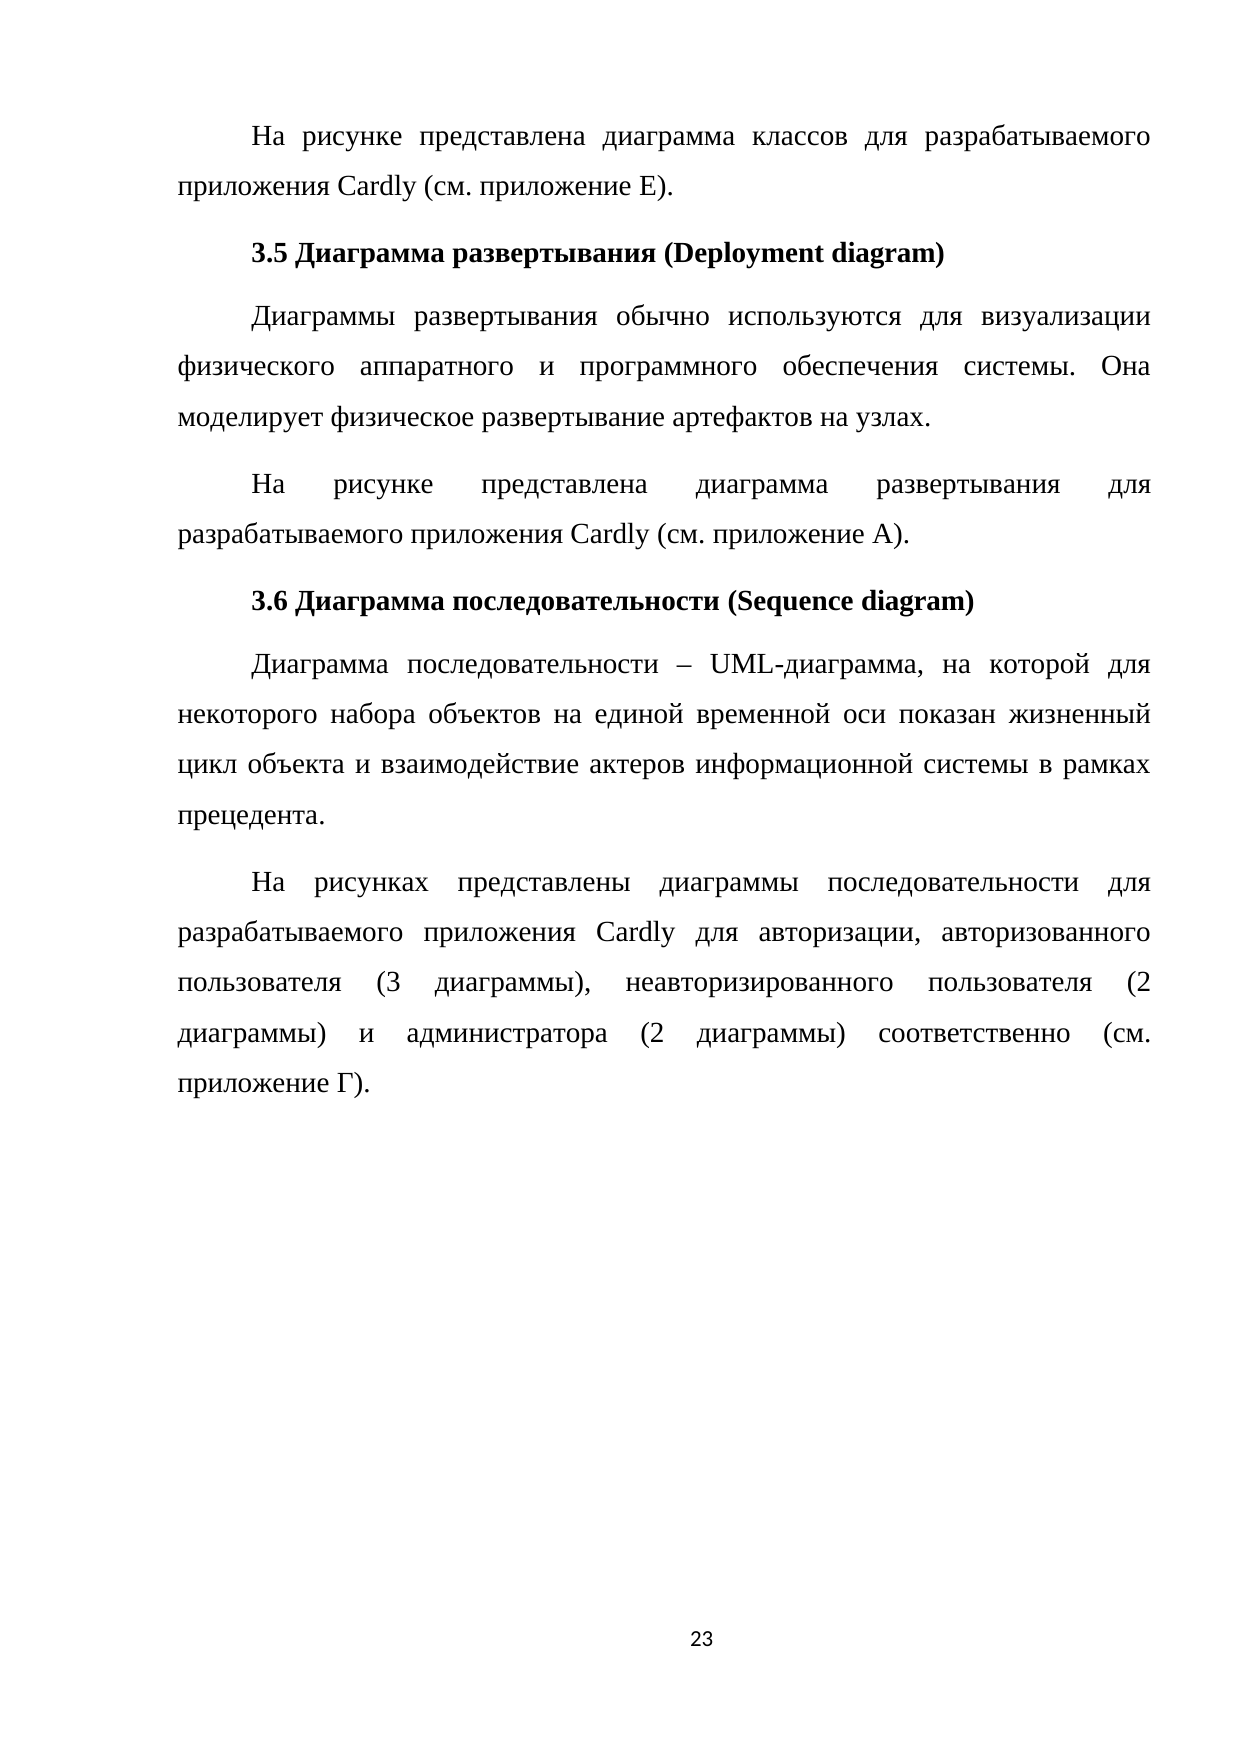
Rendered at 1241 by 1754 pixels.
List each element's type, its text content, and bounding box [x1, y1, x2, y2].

text На рисунке представлена диаграмма классов для разрабатываемого приложения Cardly (см. приложение Е). [177, 118, 1152, 202]
text Диаграммы развертывания обычно используются для визуализации физического аппаратного и программного обеспечения системы. Она моделирует физическое развертывание артефактов на узлах. [177, 298, 1152, 432]
text Диаграмма последовательности (Sequence diagram) [251, 583, 1152, 617]
text Диаграмма развертывания (Deployment diagram) [251, 235, 1152, 269]
text Диаграмма последовательности – UML-диаграмма, на которой для некоторого набора объектов на единой временной оси показан жизненный цикл объекта и взаимодействие актеров информационной системы в рамках прецедента. [177, 646, 1152, 830]
text На рисунке представлена диаграмма развертывания для разрабатываемого приложения Cardly (см. приложение А). [177, 466, 1152, 550]
text На рисунках представлены диаграммы последовательности для разрабатываемого приложения Cardly для авторизации, авторизованного пользователя (3 диаграммы), неавторизированного пользователя (2 диаграммы) и администратора (2 диаграммы) соответственно (см. приложение Г). [177, 864, 1152, 1099]
